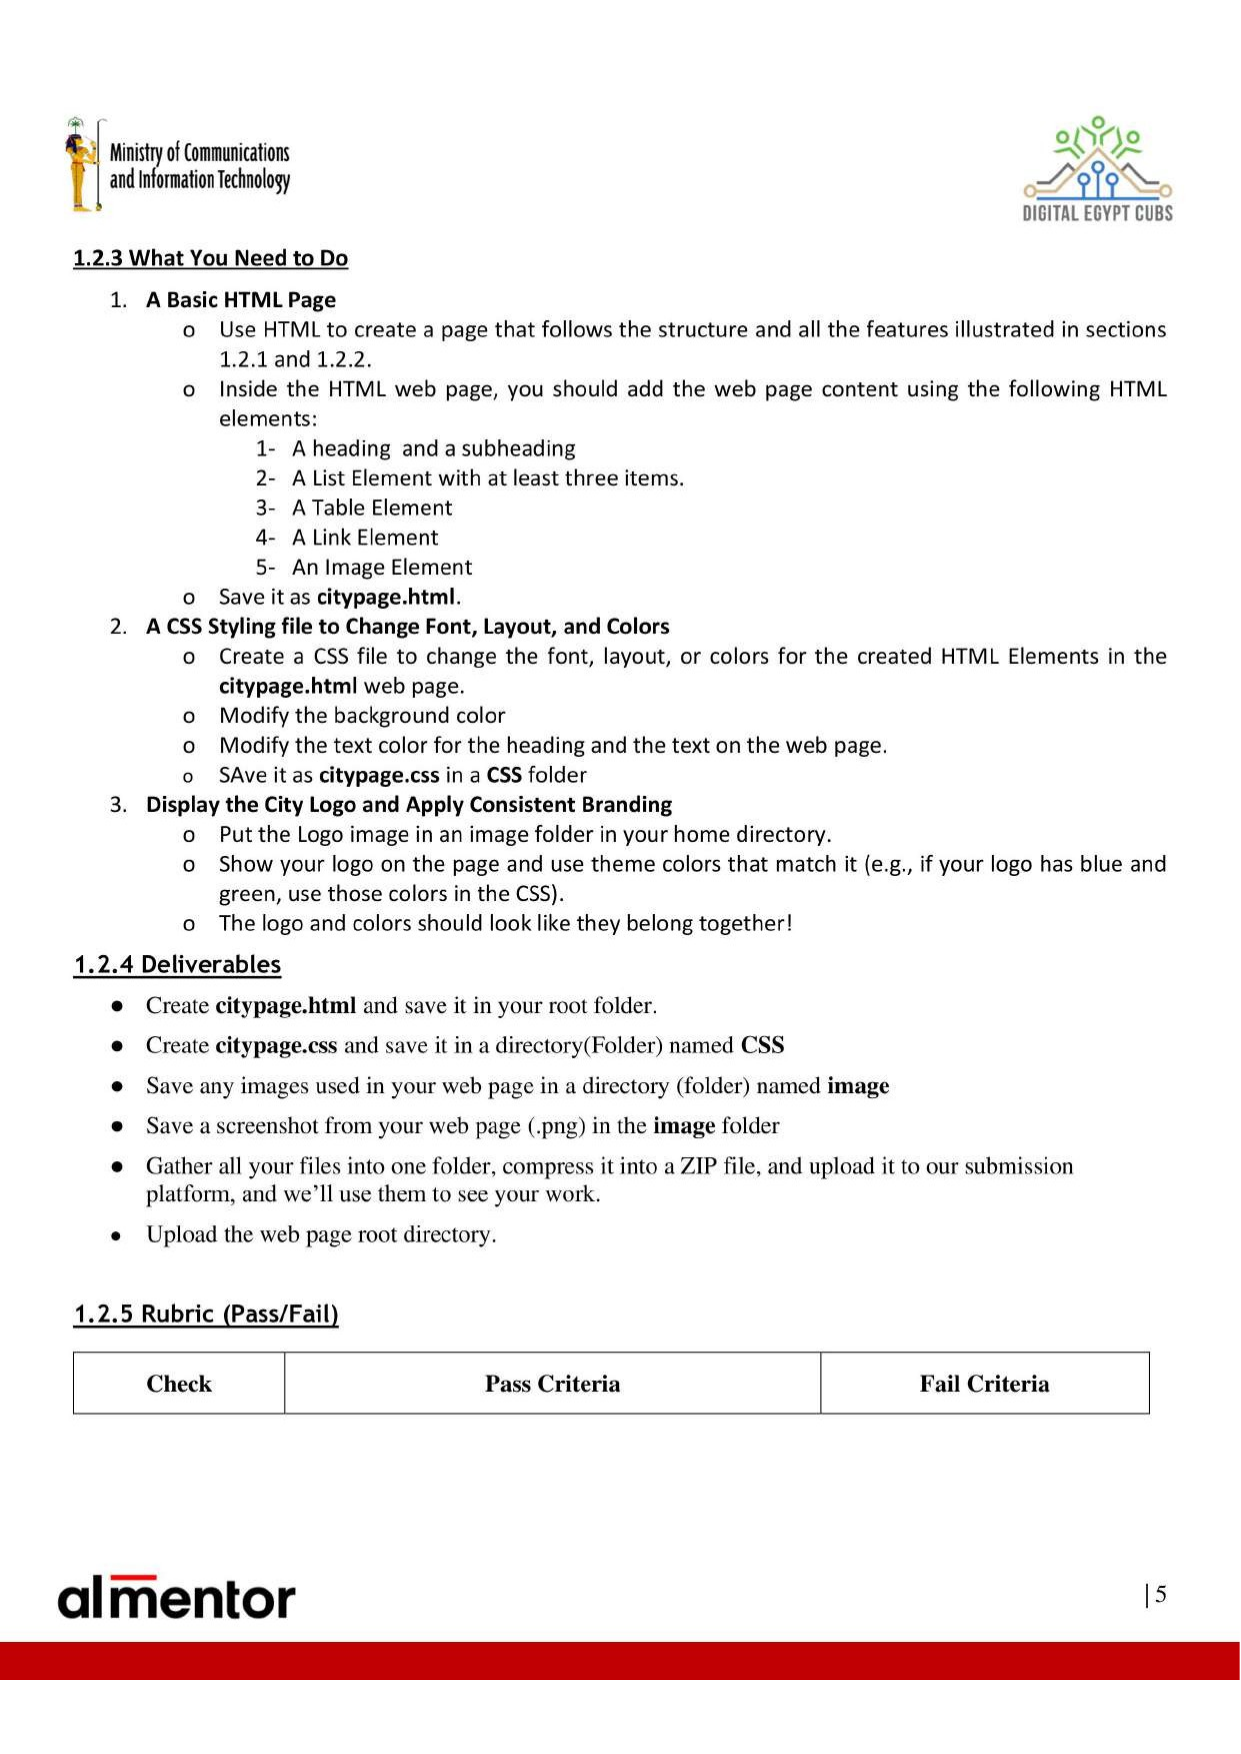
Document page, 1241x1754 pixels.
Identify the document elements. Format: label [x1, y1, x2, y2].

picture [0, 106, 1240, 1680]
